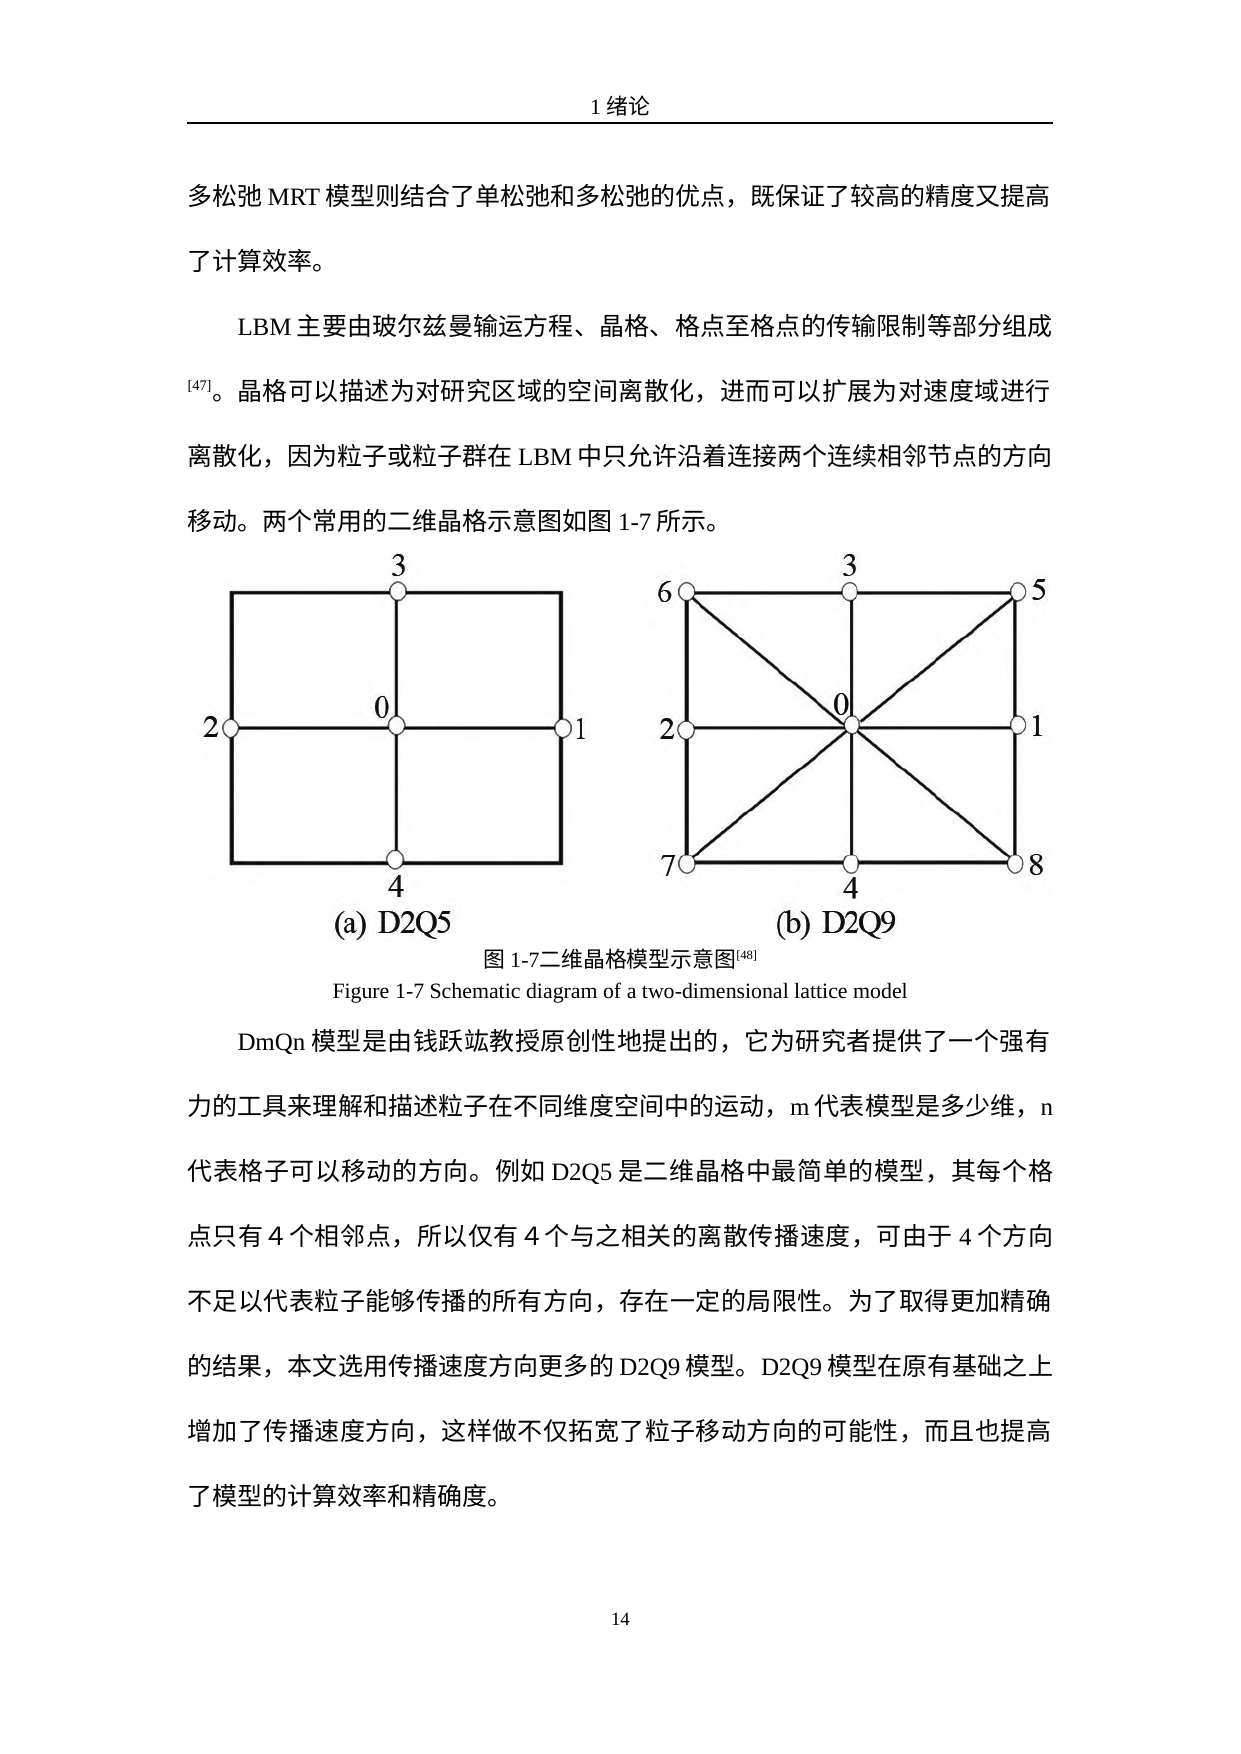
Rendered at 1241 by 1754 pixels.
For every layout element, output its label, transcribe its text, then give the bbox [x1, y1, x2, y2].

text 图 1-7二维晶格模型示意图[48] [187, 942, 1053, 974]
text Figure 1-7 Schematic diagram of a two-dimensional lattice model [187, 974, 1053, 1007]
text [187, 162, 1053, 292]
text DmQn模型是由钱跃竑教授原创性地提出的，它为研究者提供了一个强有力的工具来理解和描述粒子在不同维度空间中的运动，m代表模型是多少维，n代表格子可以移动的方向。例如D2Q5是二维晶格中最简单的模型，其每个格点只有４个相邻点，所以仅有４个与之相关的离散传播速度，可由于4个方向不足以代表粒子能够传播的所有方向，存在一定的局限性。为了取得更加精确的结果，本文选用传播速度方向更多的D2Q9模型。D2Q9模型在原有基础之上增加了传播速度方向，这样做不仅拓宽了粒子移动方向的可能性，而且也提高了模型的计算效率和精确度。 [187, 1007, 1053, 1527]
text LBM主要由玻尔兹曼输运方程、晶格、格点至格点的传输限制等部分组成[47]。晶格可以描述为对研究区域的空间离散化，进而可以扩展为对速度域进行离散化，因为粒子或粒子群在LBM中只允许沿着连接两个连续相邻节点的方向移动。两个常用的二维晶格示意图如图 1-7所示。 [187, 292, 1053, 552]
